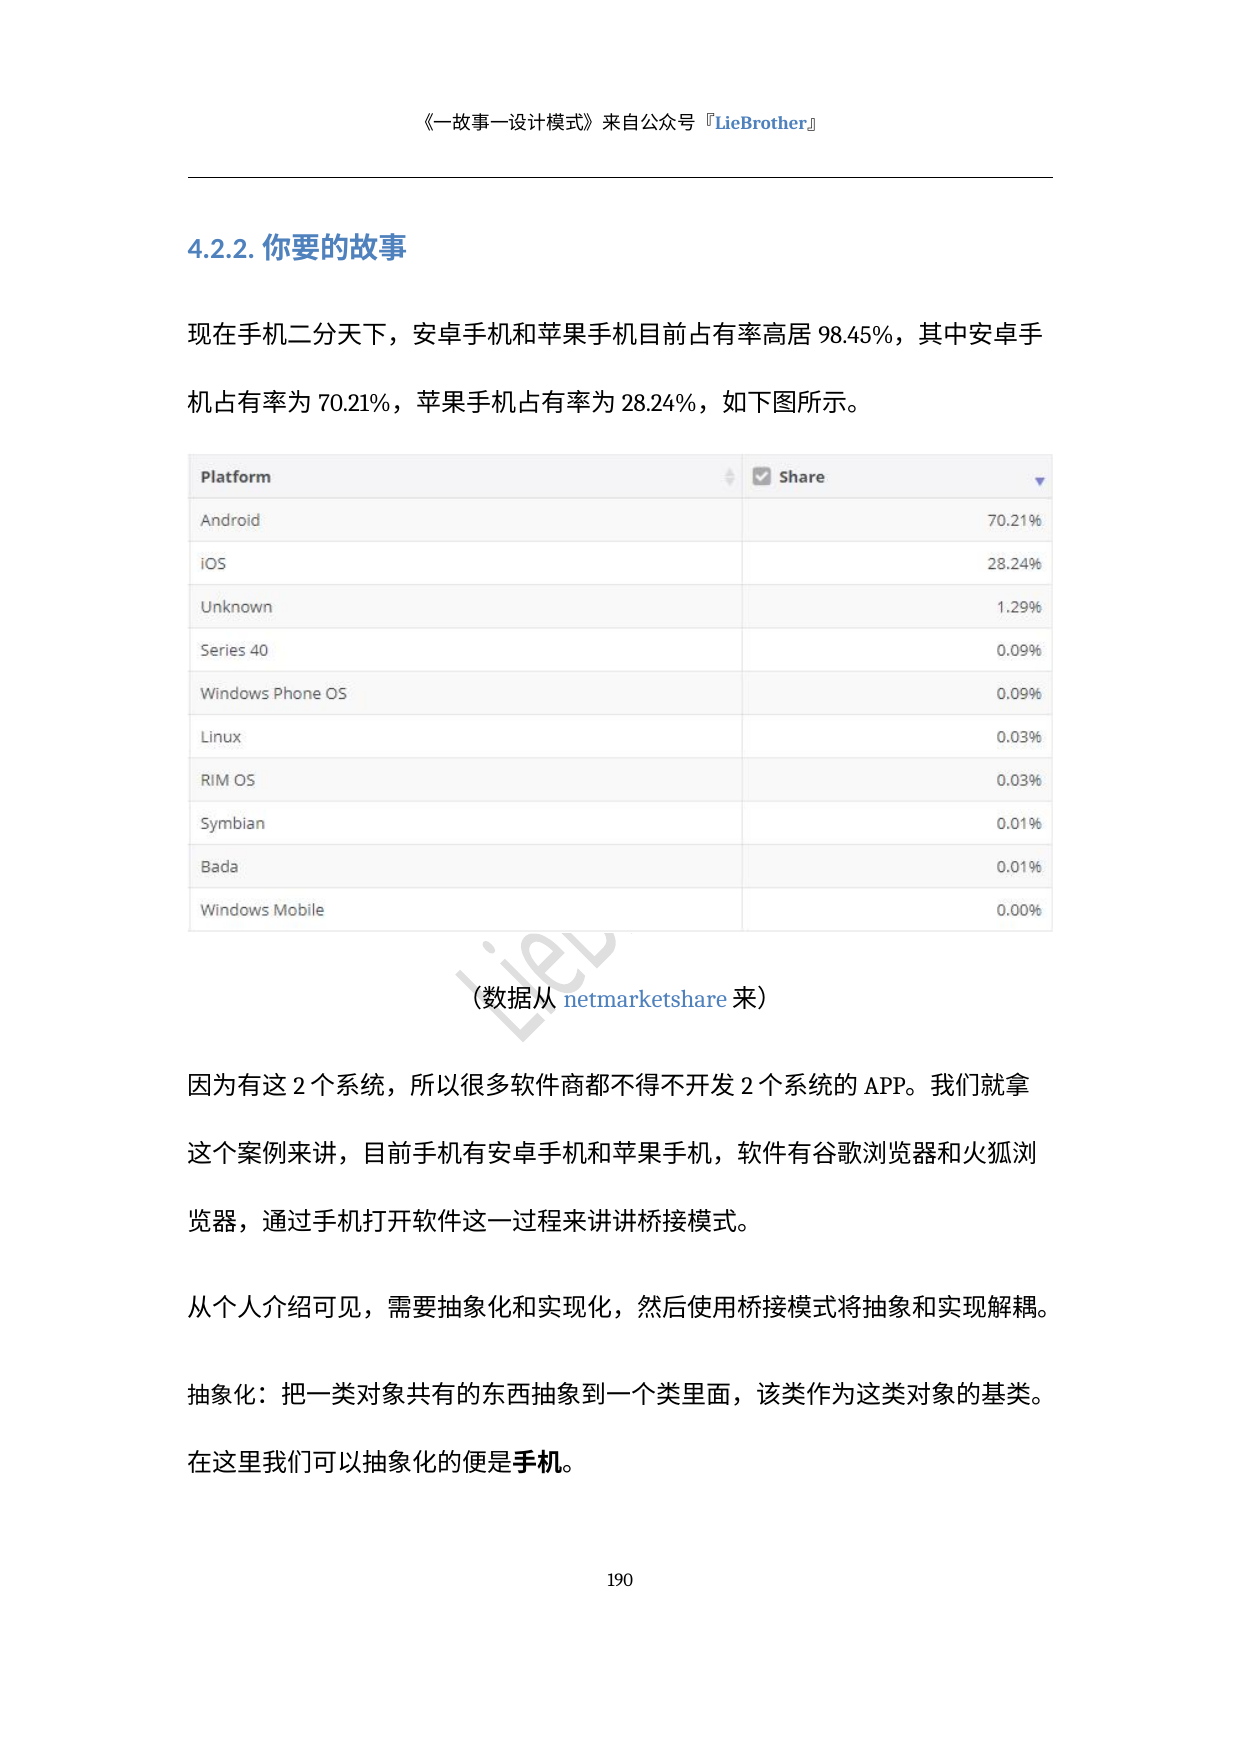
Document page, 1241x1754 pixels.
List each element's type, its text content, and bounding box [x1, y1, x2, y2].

text 从个人介绍可见，需要抽象化和实现化，然后使用桥接模式将抽象和实现解耦。 [187, 1272, 1053, 1340]
text 抽象化：把一类对象共有的东西抽象到一个类里面，该类作为这类对象的基类。在这里我们可以抽象化的便是手机。 [187, 1358, 1053, 1494]
text （数据从 netmarketshare 来） [187, 933, 1053, 1031]
text 现在手机二分天下，安卓手机和苹果手机目前占有率高居 98.45%，其中安卓手机占有率为 70.21%，苹果手机占有率为 28.24%，如下图所示。 [187, 299, 1053, 434]
subtitle 4.2.2. 你要的故事 [187, 212, 1053, 280]
text 因为有这 2 个系统，所以很多软件商都不得不开发 2 个系统的 APP。我们就拿这个案例来讲，目前手机有安卓手机和苹果手机，软件有谷歌浏览器和火狐浏览器，通过手机打开软件这一过程来讲讲桥接模式。 [187, 1049, 1053, 1253]
picture [187, 453, 1053, 933]
